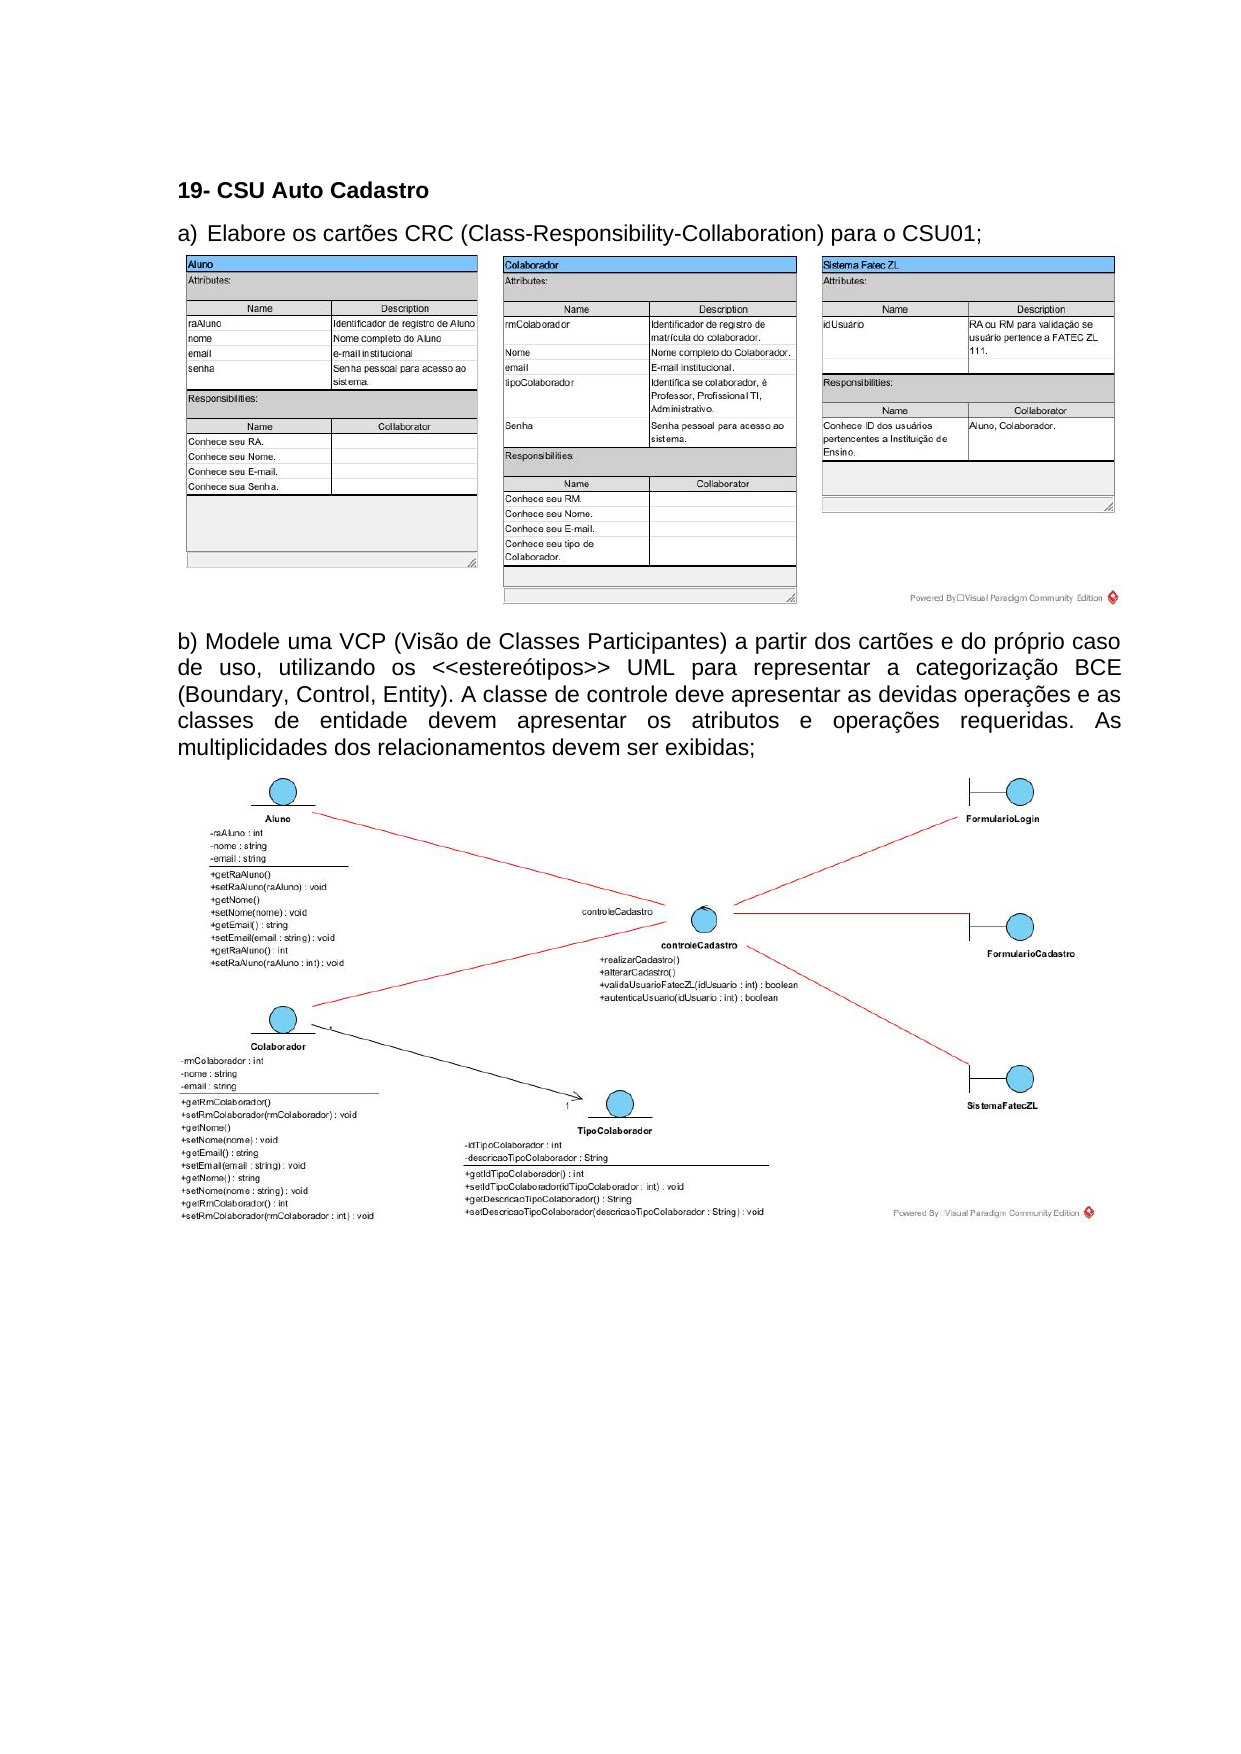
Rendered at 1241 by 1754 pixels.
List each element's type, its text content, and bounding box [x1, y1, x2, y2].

list Elabore os cartões CRC (Class-Responsibility-Collaboration) para o CSU01; [177, 220, 1122, 246]
picture [177, 776, 1123, 1277]
text b) Modele uma VCP (Visão de Classes Participantes) a partir dos cartões e do próprio caso de uso, utilizando os <<estereótipos>> UML para representar a categorização BCE (Boundary, Control, Entity). A classe de controle deve apresentar as devidas operações e as classes de entidade devem apresentar os atributos e operações requeridas. As multiplicidades dos relacionamentos devem ser exibidas; [177, 628, 1122, 760]
text 19- CSU Auto Cadastro [177, 177, 1122, 203]
picture [177, 246, 1123, 612]
